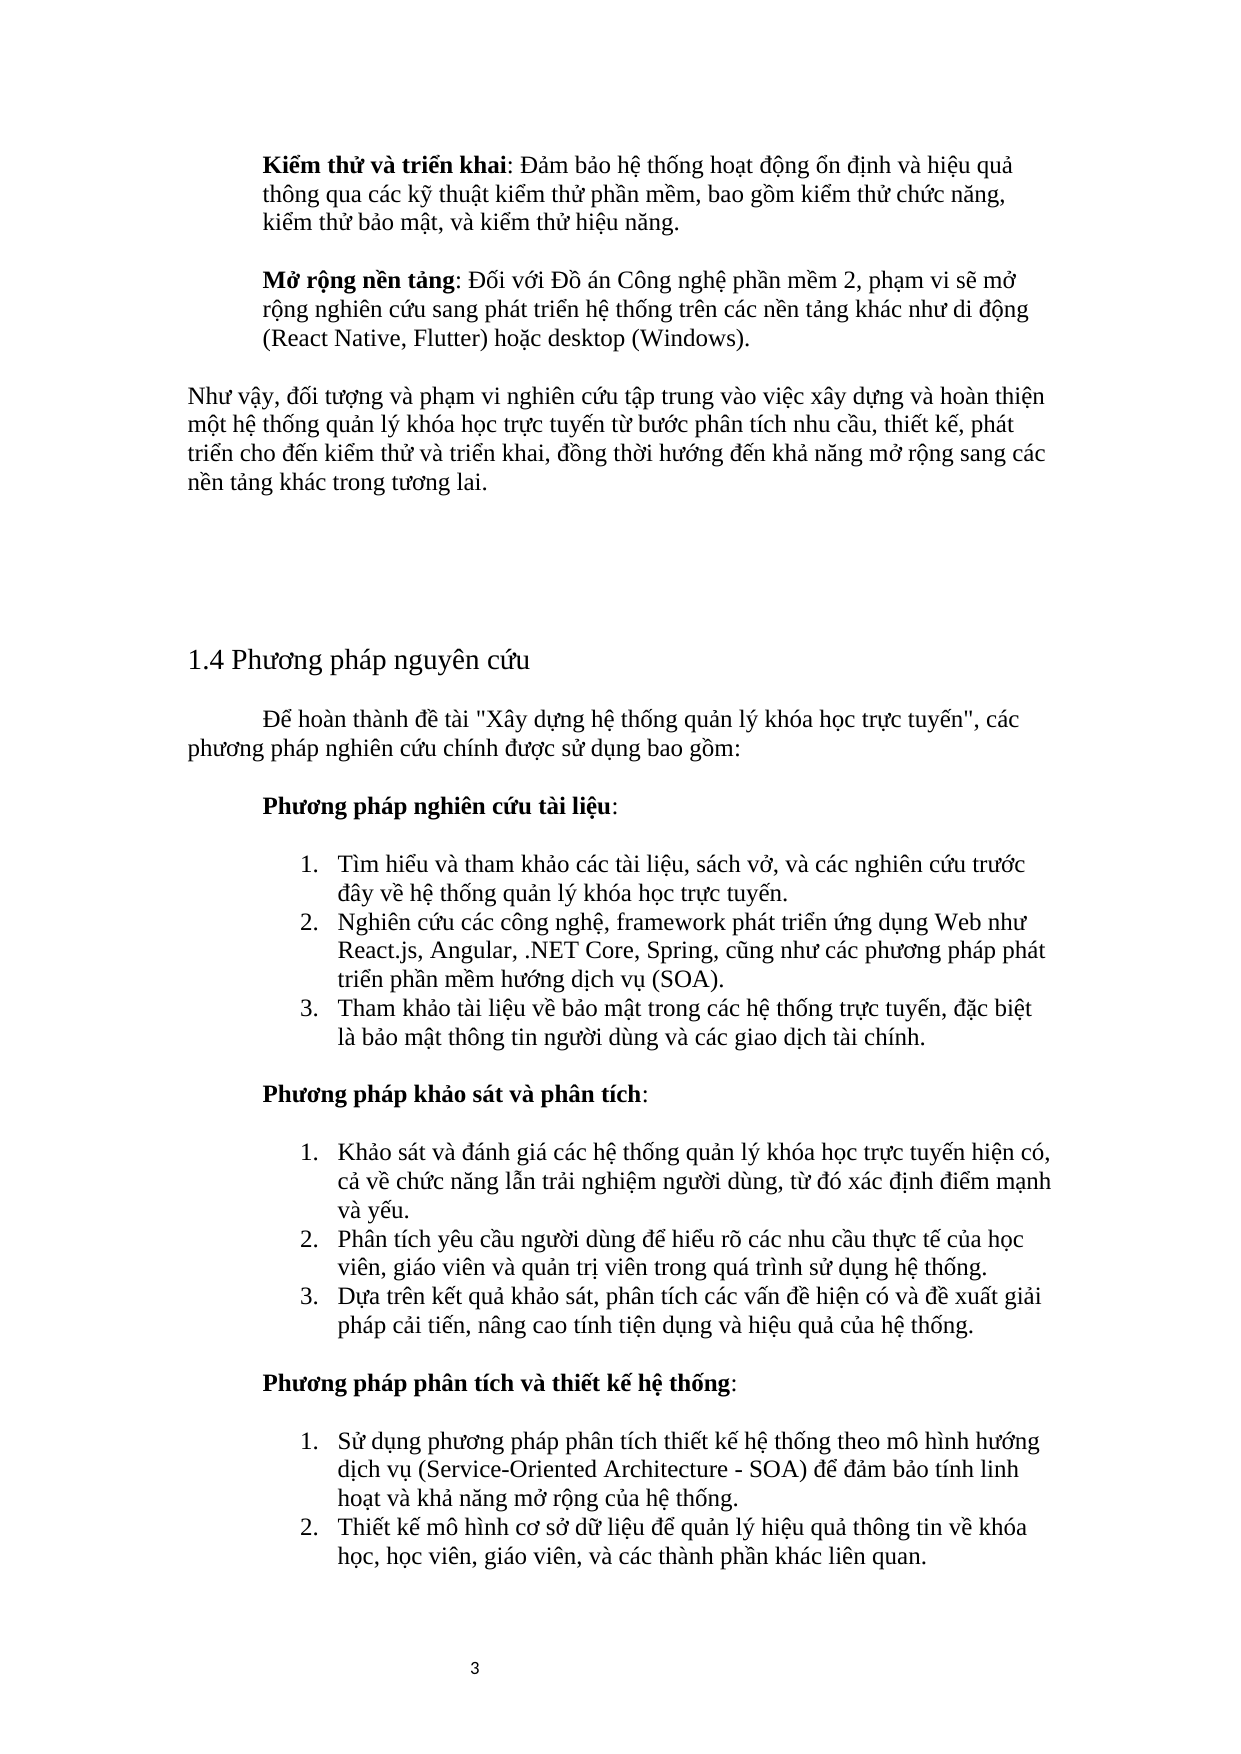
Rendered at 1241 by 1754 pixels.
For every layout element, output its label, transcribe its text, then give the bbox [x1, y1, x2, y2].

text Như vậy, đối tượng và phạm vi nghiên cứu tập trung vào việc xây dựng và hoàn thiện một hệ thống quản lý khóa học trực tuyến từ bước phân tích nhu cầu, thiết kế, phát triển cho đến kiểm thử và triển khai, đồng thời hướng đến khả năng mở rộng sang các nền tảng khác trong tương lai. [187, 381, 1053, 496]
list Khảo sát và đánh giá các hệ thống quản lý khóa học trực tuyến hiện có, cả về chức năng lẫn trải nghiệm người dùng, từ đó xác định điểm mạnh và yếu. [300, 1137, 1053, 1224]
list Phương pháp nguyên cứu [187, 642, 1053, 675]
text Mở rộng nền tảng: Đối với Đồ án Công nghệ phần mềm 2, phạm vi sẽ mở rộng nghiên cứu sang phát triển hệ thống trên các nền tảng khác như di động (React Native, Flutter) hoặc desktop (Windows). [262, 265, 1053, 352]
list Tham khảo tài liệu về bảo mật trong các hệ thống trực tuyến, đặc biệt là bảo mật thông tin người dùng và các giao dịch tài chính. [300, 993, 1053, 1050]
text Kiểm thử và triển khai: Đảm bảo hệ thống hoạt động ổn định và hiệu quả thông qua các kỹ thuật kiểm thử phần mềm, bao gồm kiểm thử chức năng, kiểm thử bảo mật, và kiểm thử hiệu năng. [262, 150, 1053, 236]
list Phân tích yêu cầu người dùng để hiểu rõ các nhu cầu thực tế của học viên, giáo viên và quản trị viên trong quá trình sử dụng hệ thống. [300, 1224, 1053, 1281]
text Phương pháp phân tích và thiết kế hệ thống: [262, 1368, 1053, 1397]
list Thiết kế mô hình cơ sở dữ liệu để quản lý hiệu quả thông tin về khóa học, học viên, giáo viên, và các thành phần khác liên quan. [300, 1512, 1053, 1569]
text Phương pháp nghiên cứu tài liệu: [262, 791, 1053, 820]
list Dựa trên kết quả khảo sát, phân tích các vấn đề hiện có và đề xuất giải pháp cải tiến, nâng cao tính tiện dụng và hiệu quả của hệ thống. [300, 1281, 1053, 1339]
list Tìm hiểu và tham khảo các tài liệu, sách vở, và các nghiên cứu trước đây về hệ thống quản lý khóa học trực tuyến. [300, 849, 1053, 907]
text Phương pháp khảo sát và phân tích: [262, 1079, 1053, 1108]
list Sử dụng phương pháp phân tích thiết kế hệ thống theo mô hình hướng dịch vụ (Service-Oriented Architecture - SOA) để đảm bảo tính linh hoạt và khả năng mở rộng của hệ thống. [300, 1426, 1053, 1512]
text Để hoàn thành đề tài "Xây dựng hệ thống quản lý khóa học trực tuyến", các phương pháp nghiên cứu chính được sử dụng bao gồm: [187, 704, 1053, 762]
list Nghiên cứu các công nghệ, framework phát triển ứng dụng Web như React.js, Angular, .NET Core, Spring, cũng như các phương pháp phát triển phần mềm hướng dịch vụ (SOA). [300, 907, 1053, 993]
